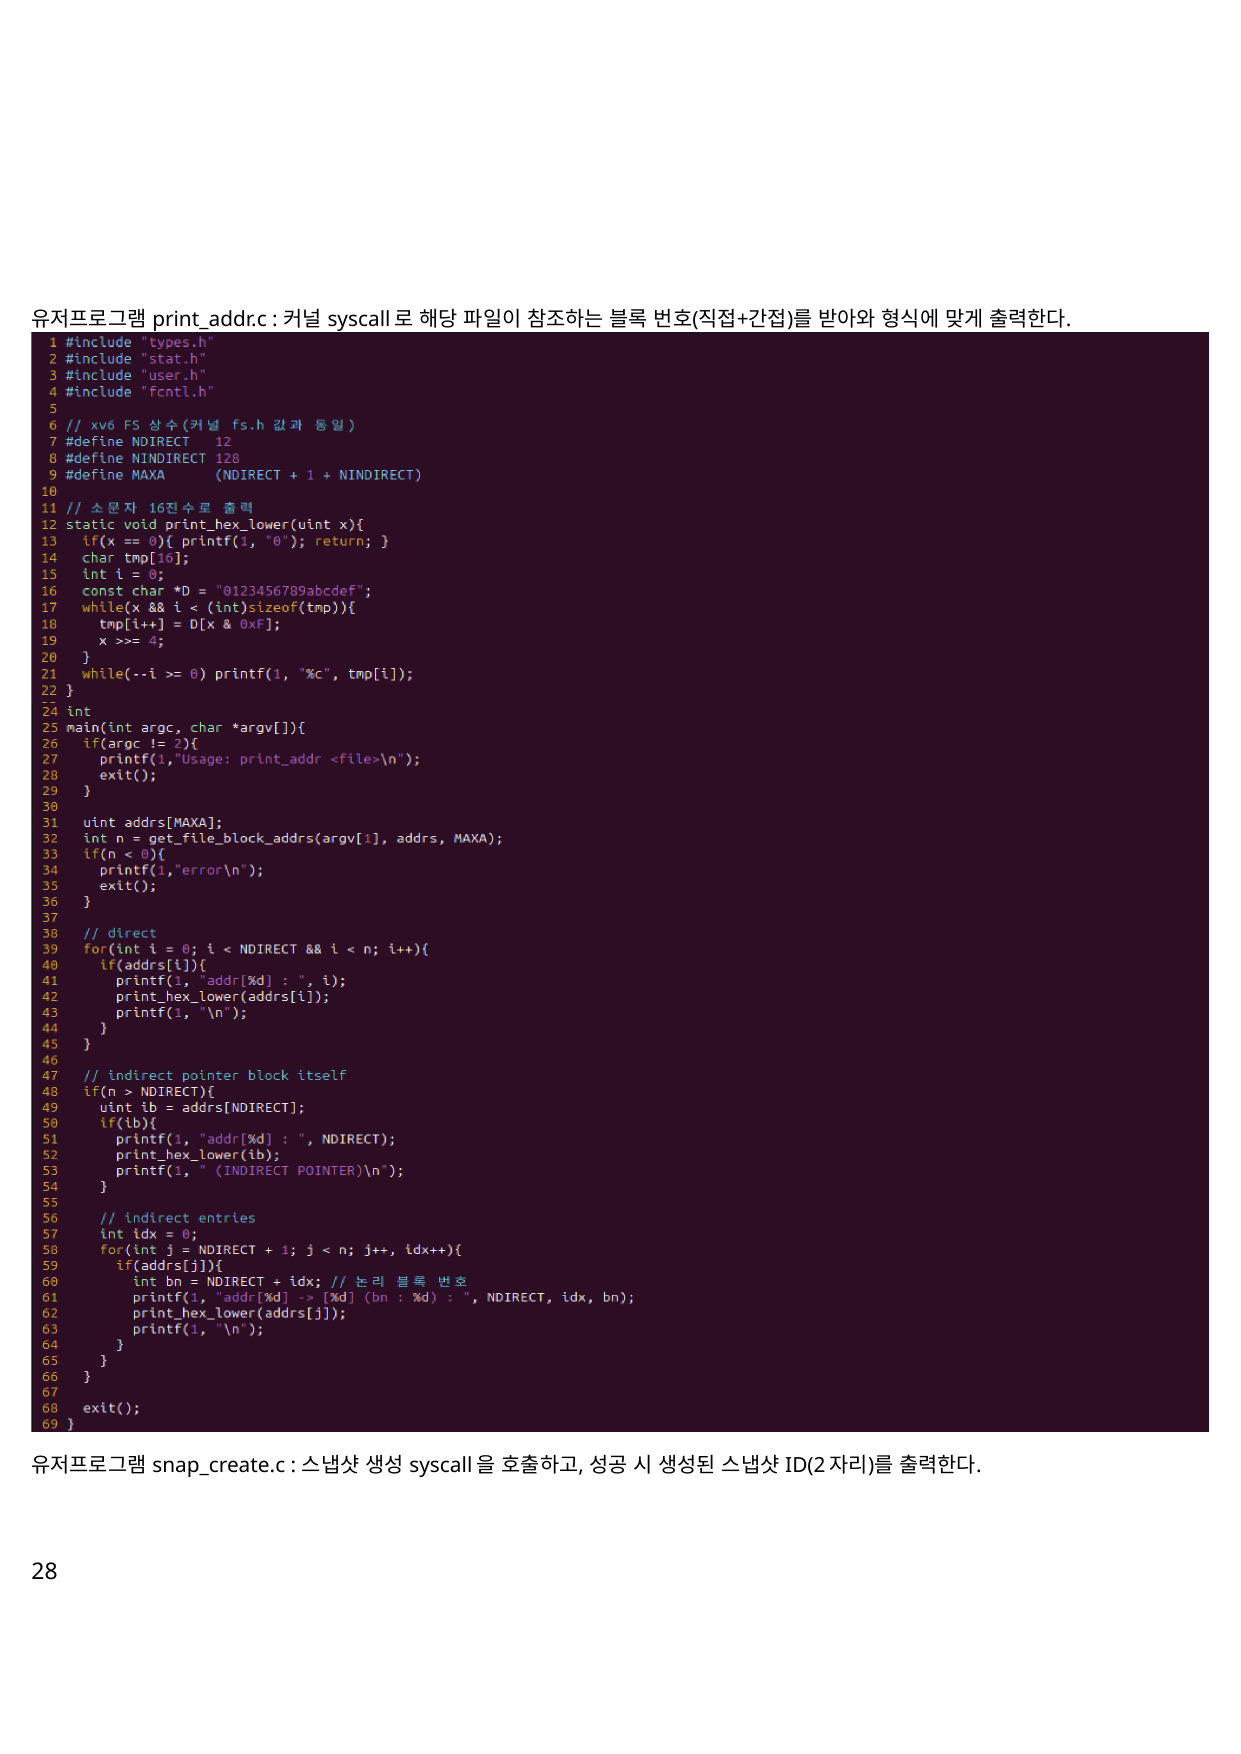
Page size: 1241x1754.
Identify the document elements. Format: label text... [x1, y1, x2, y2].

text 유저프로그램 print_addr.c : 커널 syscall로 해당 파일이 참조하는 블록 번호(직접+간접)를 받아와 형식에 맞게 출력한다. [31, 302, 1209, 332]
picture [31, 332, 1209, 1432]
text 유저프로그램 snap_create.c : 스냅샷 생성 syscall을 호출하고, 성공 시 생성된 스냅샷 ID(2자리)를 출력한다. [31, 1448, 1209, 1478]
